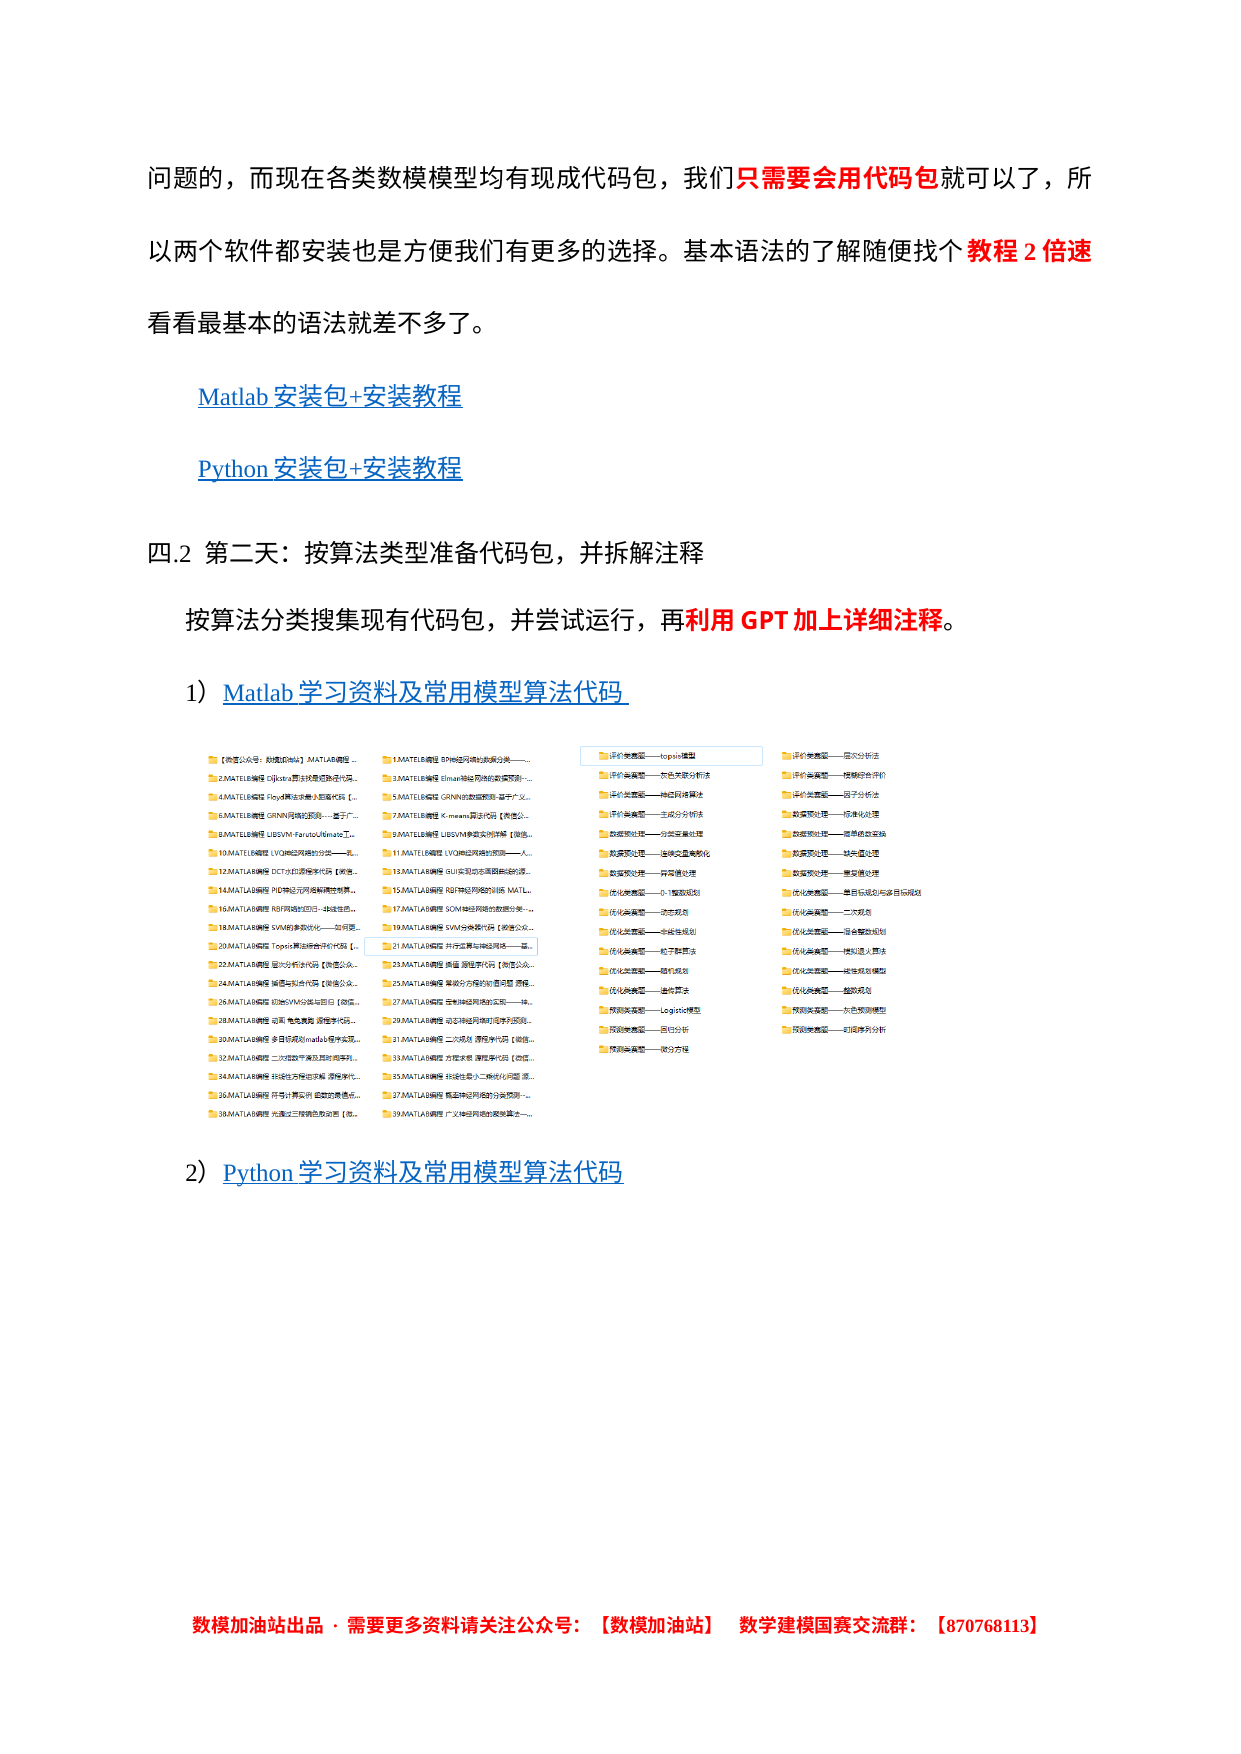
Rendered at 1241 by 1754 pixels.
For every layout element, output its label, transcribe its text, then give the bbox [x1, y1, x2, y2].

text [148, 158, 1092, 340]
text 2）Python学习资料及常用模型算法代码 [148, 1152, 1092, 1188]
text Python安装包+安装教程 [148, 448, 1092, 485]
text 1）Matlab学习资料及常用模型算法代码 [148, 673, 1092, 709]
picture [185, 749, 573, 1124]
text Matlab安装包+安装教程 [148, 376, 1092, 412]
text 按算法分类搜集现有代码包，并尝试运行，再利用GPT加上详细注释。 [148, 600, 1092, 637]
picture [579, 745, 1038, 1124]
subtitle 第二天：按算法类型准备代码包，并拆解注释 [148, 533, 1092, 570]
